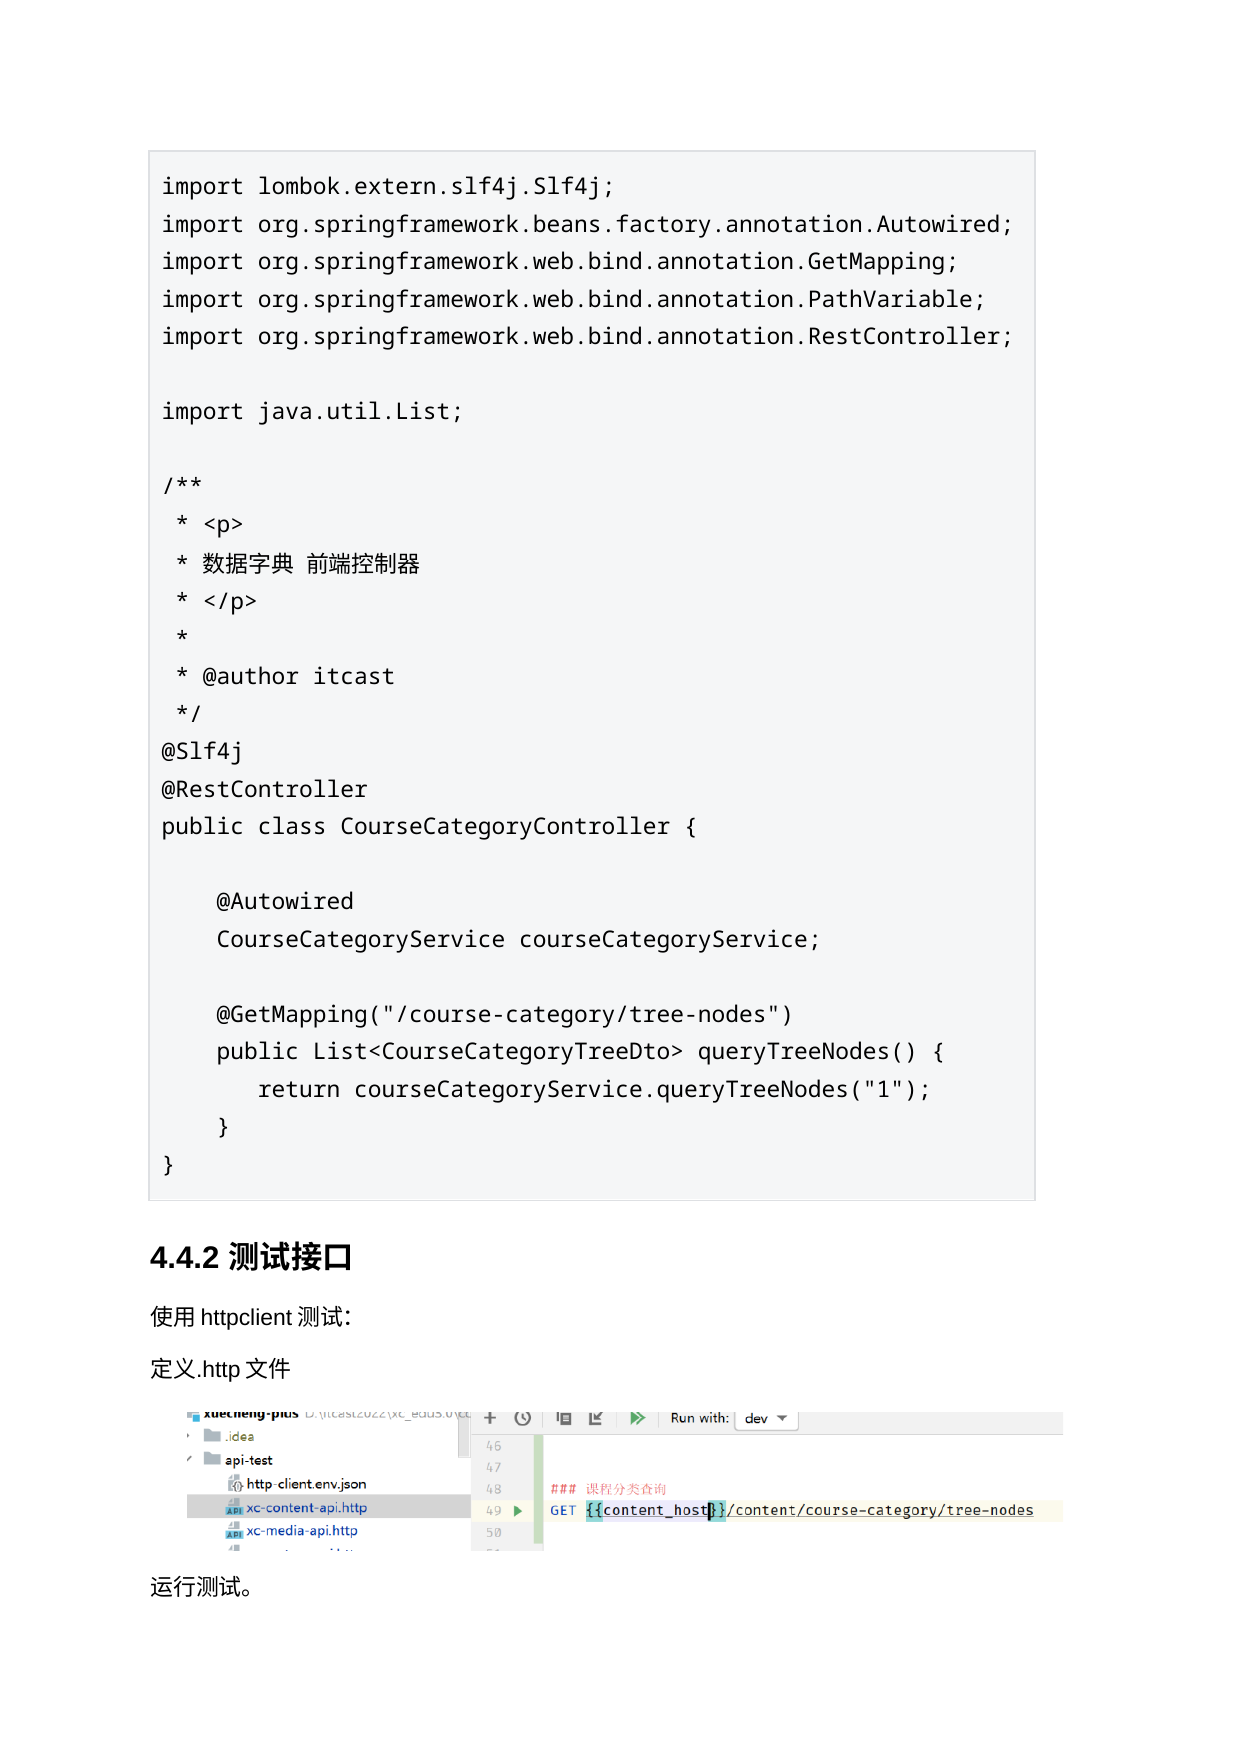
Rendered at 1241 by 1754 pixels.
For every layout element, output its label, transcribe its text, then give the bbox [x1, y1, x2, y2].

text 4.4.2 测试接口 [150, 1232, 1090, 1278]
text 定义.http文件 [150, 1351, 1090, 1384]
picture [177, 1403, 1064, 1551]
text 运行测试。 [150, 1568, 1090, 1602]
text 使用httpclient测试： [150, 1299, 1090, 1332]
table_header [150, 152, 1034, 1199]
